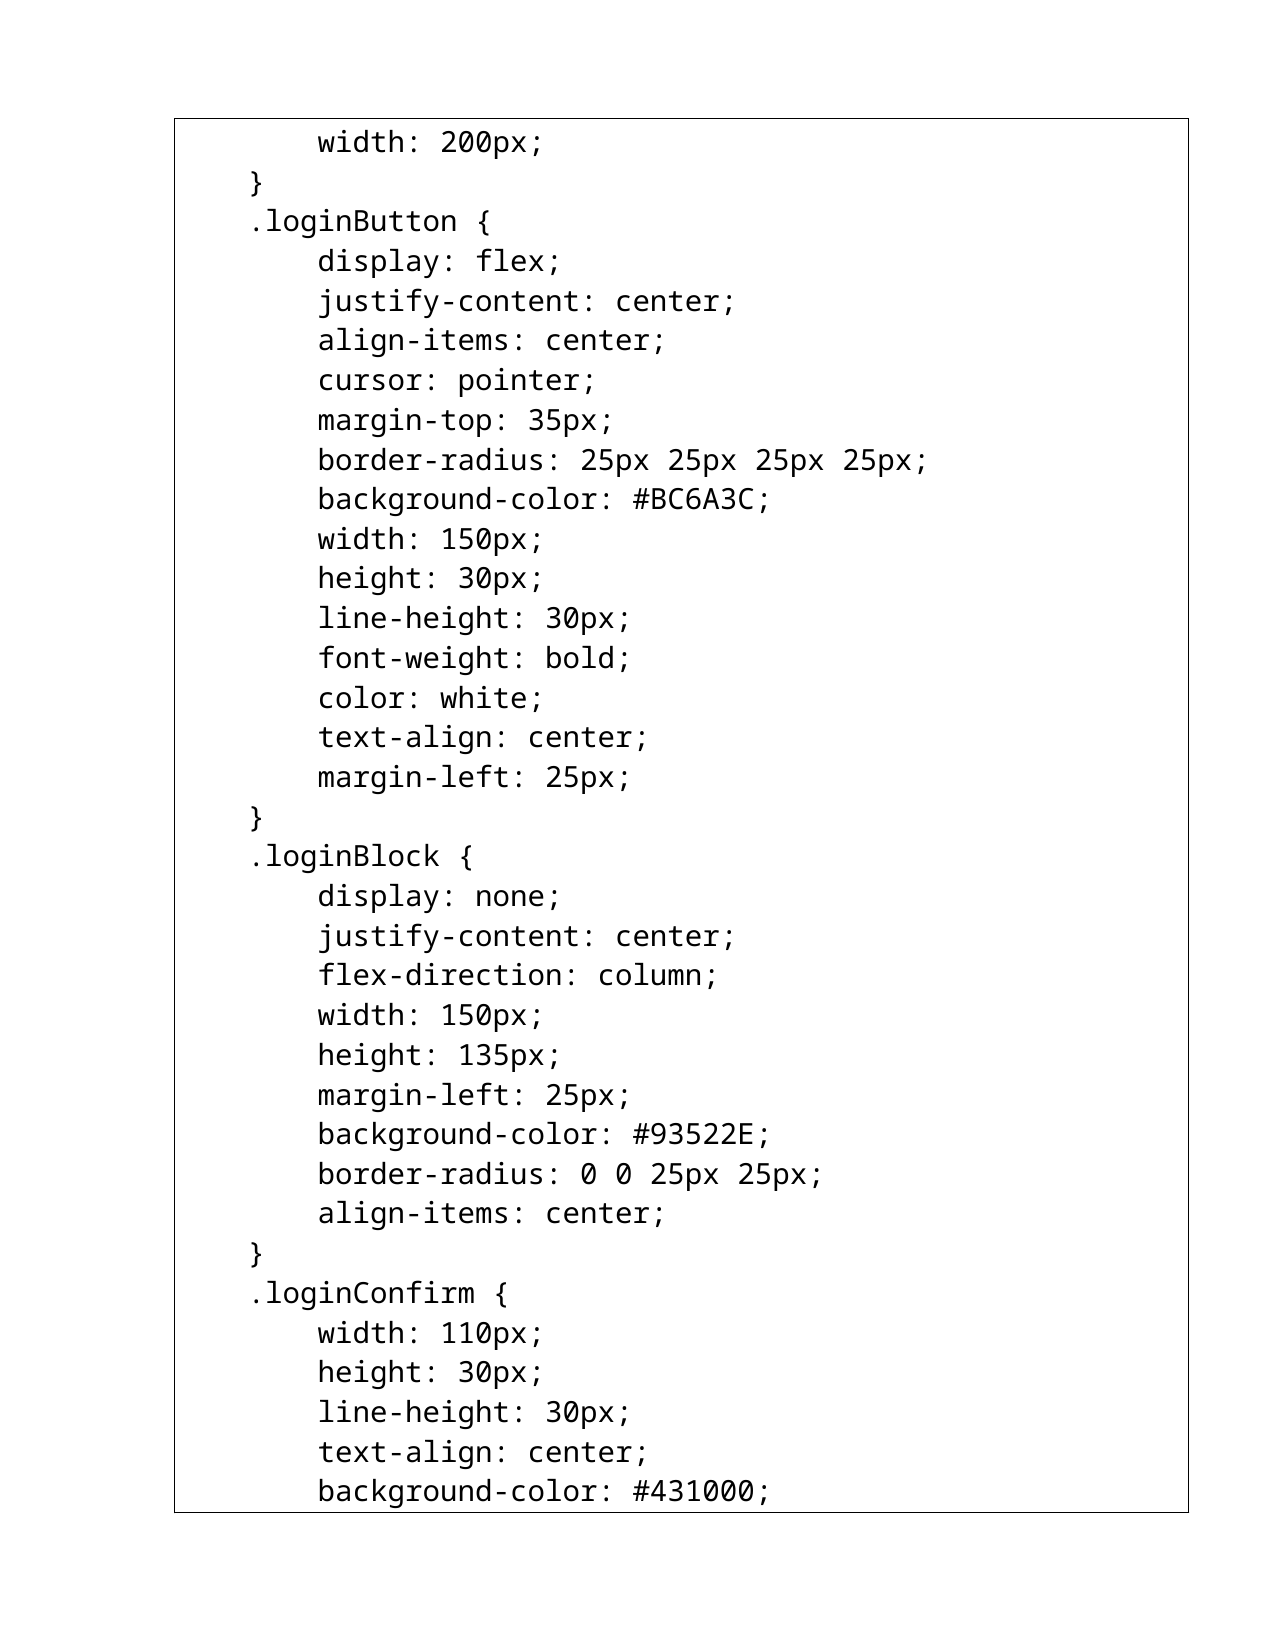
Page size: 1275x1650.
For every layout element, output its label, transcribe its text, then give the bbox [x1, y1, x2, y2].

text width: 200px; [175, 119, 1188, 161]
text cursor: pointer; [177, 359, 1186, 399]
text line-height: 30px; [177, 597, 1186, 637]
text margin-left: 25px; [177, 756, 1186, 796]
text margin-left: 25px; [177, 1074, 1186, 1113]
text justify-content: center; [177, 280, 1186, 320]
text background-color: #93522E; [177, 1113, 1186, 1153]
text flex-direction: column; [177, 955, 1186, 994]
text text-align: center; [177, 1431, 1186, 1467]
text border-radius: 0 0 25px 25px; [177, 1153, 1186, 1193]
text font-weight: bold; [177, 637, 1186, 677]
text width: 150px; [177, 518, 1186, 558]
text background-color: #431000; [175, 1467, 1188, 1512]
text } [177, 161, 1186, 201]
text align-items: center; [177, 320, 1186, 359]
text .loginButton { [177, 201, 1186, 240]
text } [177, 1232, 1186, 1272]
text width: 150px; [177, 994, 1186, 1034]
text .loginBlock { [177, 836, 1186, 875]
text display: none; [177, 875, 1186, 915]
text width: 110px; [177, 1312, 1186, 1352]
text line-height: 30px; [177, 1391, 1186, 1431]
text height: 30px; [177, 558, 1186, 597]
text height: 135px; [177, 1034, 1186, 1074]
text text-align: center; [177, 717, 1186, 756]
text background-color: #BC6A3C; [177, 478, 1186, 518]
text color: white; [177, 677, 1186, 717]
text align-items: center; [177, 1193, 1186, 1232]
text height: 30px; [177, 1352, 1186, 1391]
text border-radius: 25px 25px 25px 25px; [177, 439, 1186, 478]
text justify-content: center; [177, 915, 1186, 955]
text .loginConfirm { [177, 1272, 1186, 1312]
text margin-top: 35px; [177, 399, 1186, 439]
text } [177, 796, 1186, 836]
text display: flex; [177, 240, 1186, 280]
